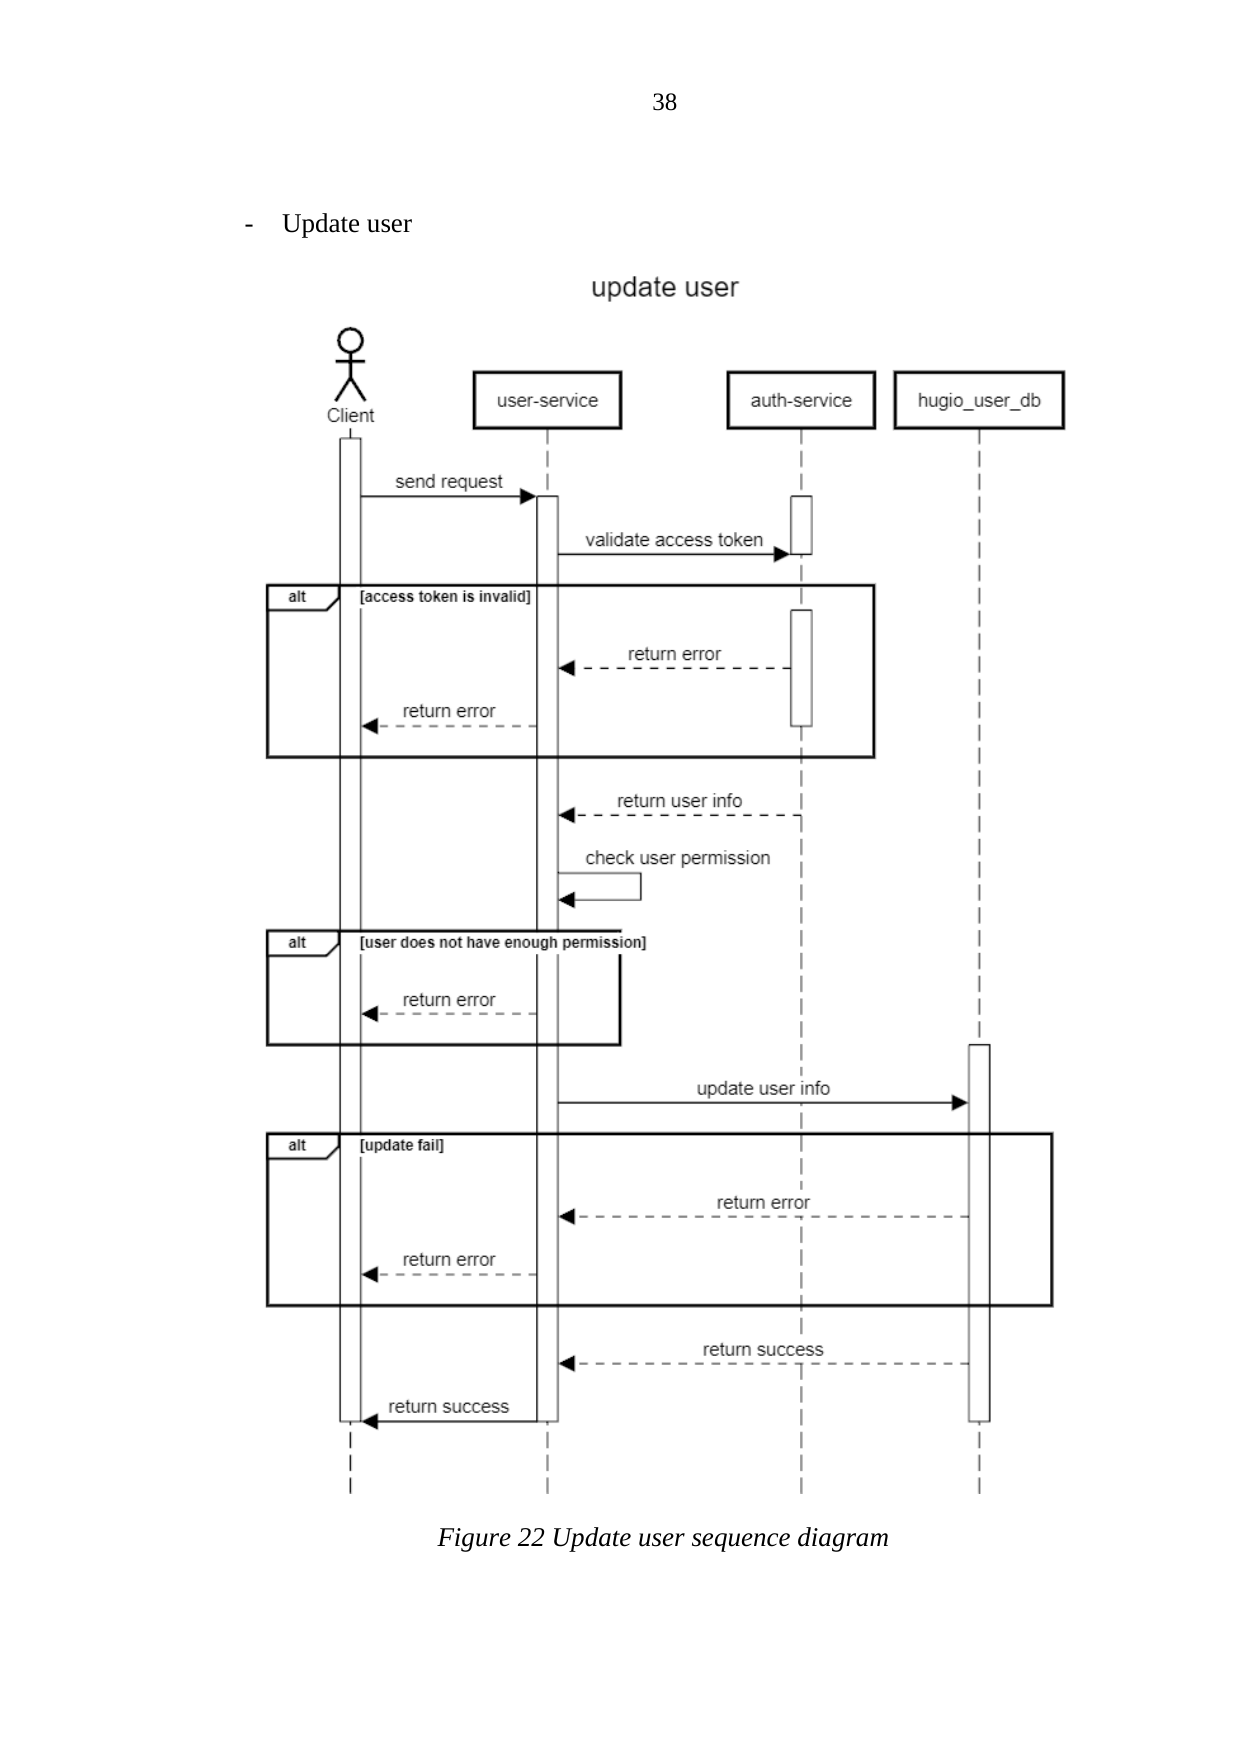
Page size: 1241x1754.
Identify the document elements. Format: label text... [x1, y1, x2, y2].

list Update user [244, 207, 1122, 238]
picture [247, 266, 1082, 1494]
text Figure 22 Update user sequence diagram [207, 1521, 1122, 1552]
